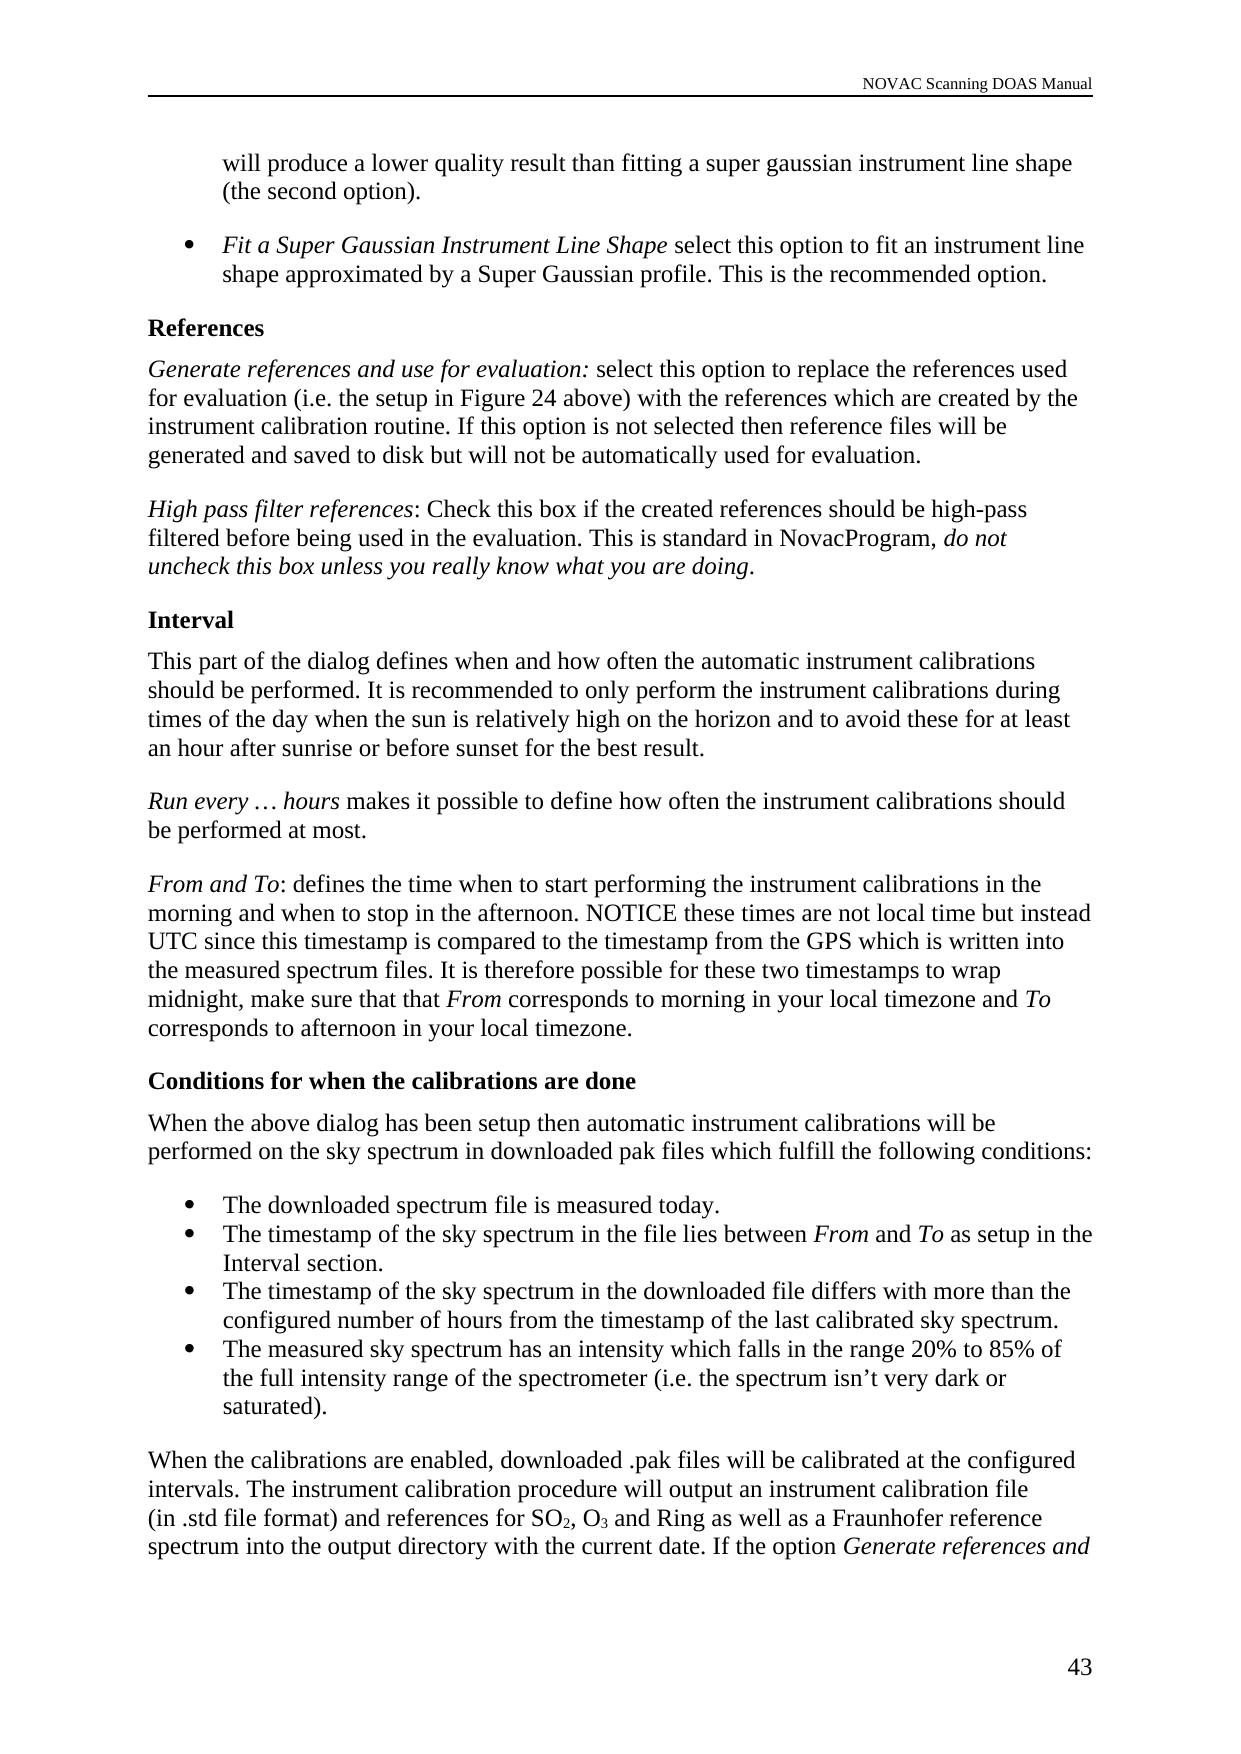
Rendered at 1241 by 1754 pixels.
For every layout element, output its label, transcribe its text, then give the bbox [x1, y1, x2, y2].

subtitle Interval [148, 605, 1093, 634]
list Fit a Super Gaussian Instrument Line Shape select this option to fit an instrument line shape approximated by a Super Gaussian profile. This is the recommended option. [185, 230, 1093, 288]
text From and To: defines the time when to start performing the instrument calibrations in the morning and when to stop in the afternoon. NOTICE these times are not local time but instead UTC since this timestamp is compared to the timestamp from the GPS which is written into the measured spectrum files. It is therefore possible for these two timestamps to wrap midnight, make sure that that From corresponds to morning in your local timezone and To corresponds to afternoon in your local timezone. [148, 869, 1093, 1041]
list The downloaded spectrum file is measured today. [185, 1190, 1093, 1219]
text When the above dialog has been setup then automatic instrument calibrations will be performed on the sky spectrum in downloaded pak files which fulfill the following conditions: [148, 1108, 1093, 1165]
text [148, 1445, 1093, 1560]
text Run every … hours makes it possible to define how often the instrument calibrations should be performed at most. [148, 786, 1093, 844]
list The measured sky spectrum has an intensity which falls in the range 20% to 85% of the full intensity range of the spectrometer (i.e. the spectrum isn’t very dark or saturated). [185, 1334, 1093, 1420]
list The timestamp of the sky spectrum in the downloaded file differs with more than the configured number of hours from the timestamp of the last calibrated sky spectrum. [185, 1276, 1093, 1334]
text High pass filter references: Check this box if the created references should be high-pass filtered before being used in the evaluation. This is standard in NovacProgram, do not uncheck this box unless you really know what you are doing. [148, 494, 1093, 580]
text This part of the dialog defines when and how often the automatic instrument calibrations should be performed. It is recommended to only perform the instrument calibrations during times of the day when the sun is relatively high on the horizon and to avoid these for at least an hour after sunrise or before sunset for the best result. [148, 646, 1093, 761]
list The timestamp of the sky spectrum in the file lies between From and To as setup in the Interval section. [185, 1219, 1093, 1276]
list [185, 148, 1093, 205]
subtitle Conditions for when the calibrations are done [148, 1066, 1093, 1095]
subtitle References [148, 313, 1093, 341]
